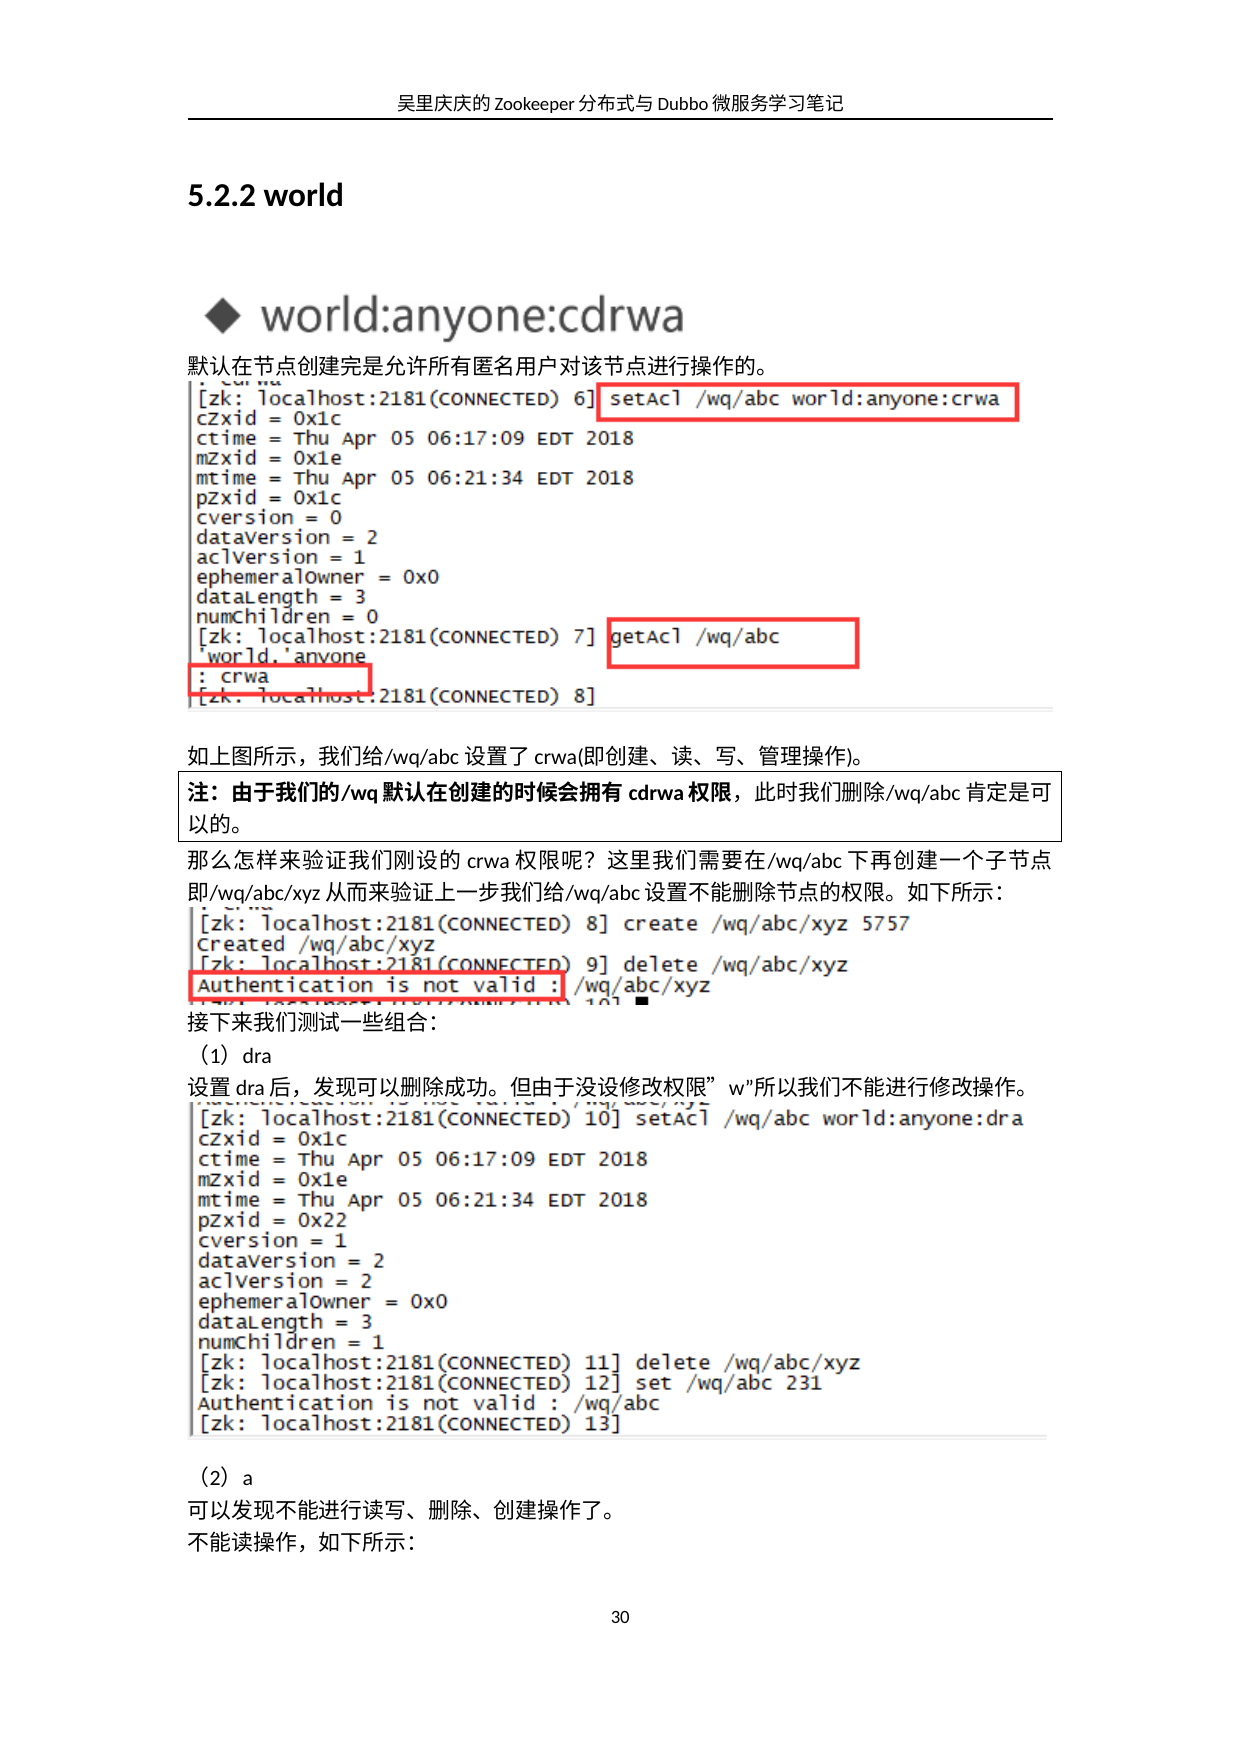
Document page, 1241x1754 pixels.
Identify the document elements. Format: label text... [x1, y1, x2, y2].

text 那么怎样来验证我们刚设的crwa权限呢？这里我们需要在/wq/abc下再创建一个子节点即/wq/abc/xyz从而来验证上一步我们给/wq/abc设置不能删除节点的权限。如下所示： [187, 842, 1053, 907]
text 默认在节点创建完是允许所有匿名用户对该节点进行操作的。 [187, 349, 1053, 381]
picture [187, 1102, 1047, 1440]
text 注：由于我们的/wq默认在创建的时候会拥有cdrwa权限，此时我们删除/wq/abc肯定是可以的。 [179, 772, 1061, 841]
text 接下来我们测试一些组合： [187, 1005, 1053, 1037]
picture [187, 907, 1016, 1005]
text 设置dra后，发现可以删除成功。但由于没设修改权限”w”所以我们不能进行修改操作。 [187, 1070, 1053, 1102]
text （1）dra [187, 1037, 1053, 1070]
text 如上图所示，我们给/wq/abc 设置了crwa(即创建、读、写、管理操作)。 [187, 739, 1053, 771]
picture [187, 381, 1053, 712]
picture [187, 283, 719, 347]
text 不能读操作，如下所示： [187, 1525, 1053, 1557]
subtitle 5.2.2 world [187, 162, 1053, 227]
text （2）a [187, 1460, 1053, 1492]
text 可以发现不能进行读写、删除、创建操作了。 [187, 1492, 1053, 1525]
